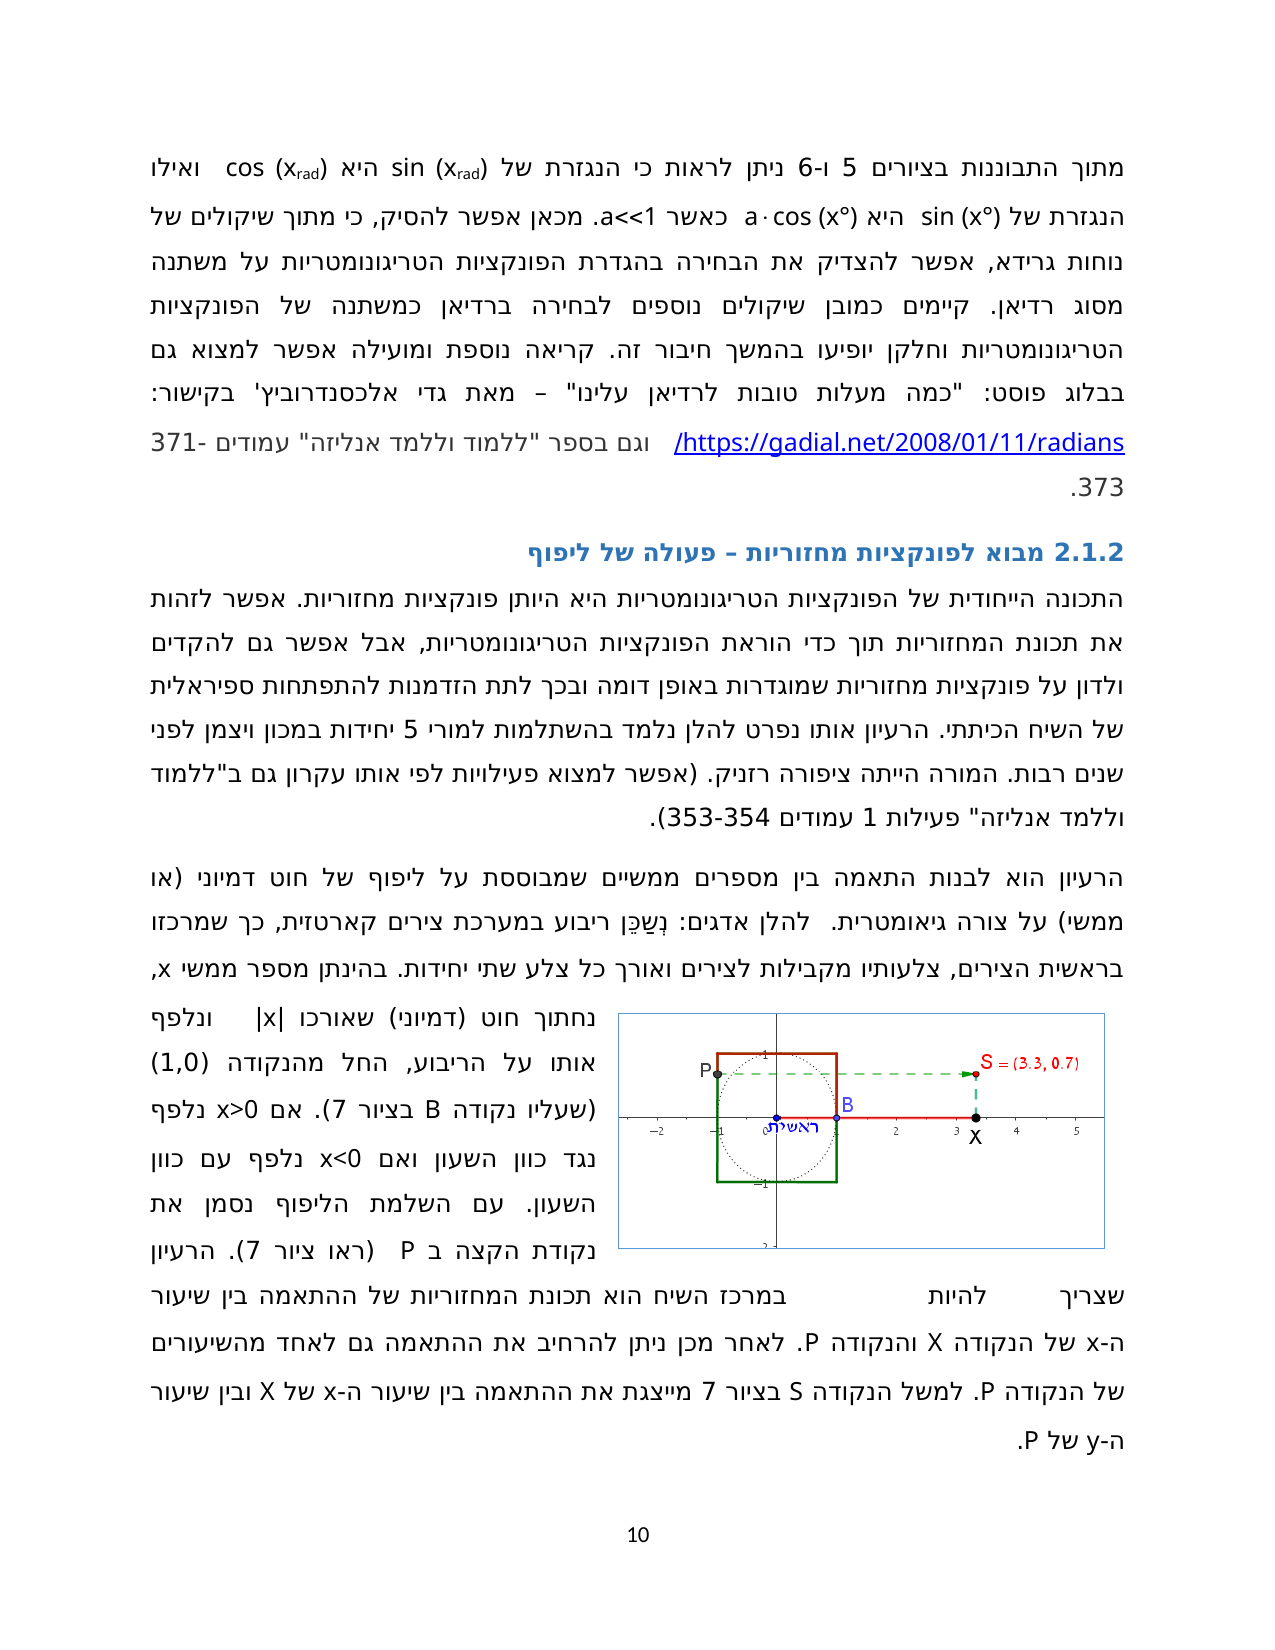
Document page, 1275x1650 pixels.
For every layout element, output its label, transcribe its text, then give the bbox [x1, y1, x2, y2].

text מתוך התבוננות בציורים 5 ו-6 ניתן לראות כי הנגזרת של sin (xrad) היא cos (xrad) ואילו הנגזרת של sin (x°) היא acos (x°) כאשר a1. מכאן אפשר להסיק, כי מתוך שיקולים של נוחות גרידא, אפשר להצדיק את הבחירה בהגדרת הפונקציות הטריגונומטריות על משתנה מסוג רדיאן. קיימים כמובן שיקולים נוספים לבחירה ברדיאן כמשתנה של הפונקציות הטריגונומטריות וחלקן יופיעו בהמשך חיבור זה. קריאה נוספת ומועילה אפשר למצוא גם בבלוג פוסט: "כמה מעלות טובות לרדיאן עלינו" – מאת גדי אלכסנדרוביץ' בקישור: https://gadial.net/2008/01/11/radians/ וגם בספר "ללמוד וללמד אנליזה" עמודים 371-373. [150, 150, 1125, 502]
text הרעיון הוא לבנות התאמה בין מספרים ממשיים שמבוססת על ליפוף של חוט דמיוני (או ממשי) על צורה גיאומטרית. להלן אדגים: נְשַכֵּן ריבוע במערכת צירים קארטזית, כך שמרכזו בראשית הצירים, צלעותיו מקבילות לצירים ואורך כל צלע שתי יחידות. בהינתן מספר ממשי x, נחתוך חוט (דמיוני) שאורכו |x| ונלפף אותו על הריבוע, החל מהנקודה (1,0) (שעליו נקודה B בציור 7). אם x>0 נלפף נגד כוון השעון ואם x<0 נלפף עם כוון השעון. עם השלמת הליפוף נסמן את נקודת הקצה ב P (ראו ציור 7). הרעיון שצריך להיות במרכז השיח הוא תכונת המחזוריות של ההתאמה בין שיעור ה-x של הנקודה X והנקודה P. לאחר מכן ניתן להרחיב את ההתאמה גם לאחד מהשיעורים של הנקודה P. למשל הנקודה S בציור 7 מייצגת את ההתאמה בין שיעור ה-x של X ובין שיעור ה-y של P. [150, 863, 1125, 1456]
text התכונה הייחודית של הפונקציות הטריגונומטריות היא היותן פונקציות מחזוריות. אפשר לזהות את תכונת המחזוריות תוך כדי הוראת הפונקציות הטריגונומטריות, אבל אפשר גם להקדים ולדון על פונקציות מחזוריות שמוגדרות באופן דומה ובכך לתת הזדמנות להתפתחות ספיראלית של השיח הכיתתי. הרעיון אותו נפרט להלן נלמד בהשתלמות למורי 5 יחידות במכון ויצמן לפני שנים רבות. המורה הייתה ציפורה רזניק. (אפשר למצוא פעילויות לפי אותו עקרון גם ב"ללמוד וללמד אנליזה" פעילות 1 עמודים 353-354). [150, 584, 1125, 832]
picture [619, 1014, 1104, 1248]
subtitle 2.1.2 מבוא לפונקציות מחזוריות – פעולה של ליפוף [150, 538, 1125, 567]
